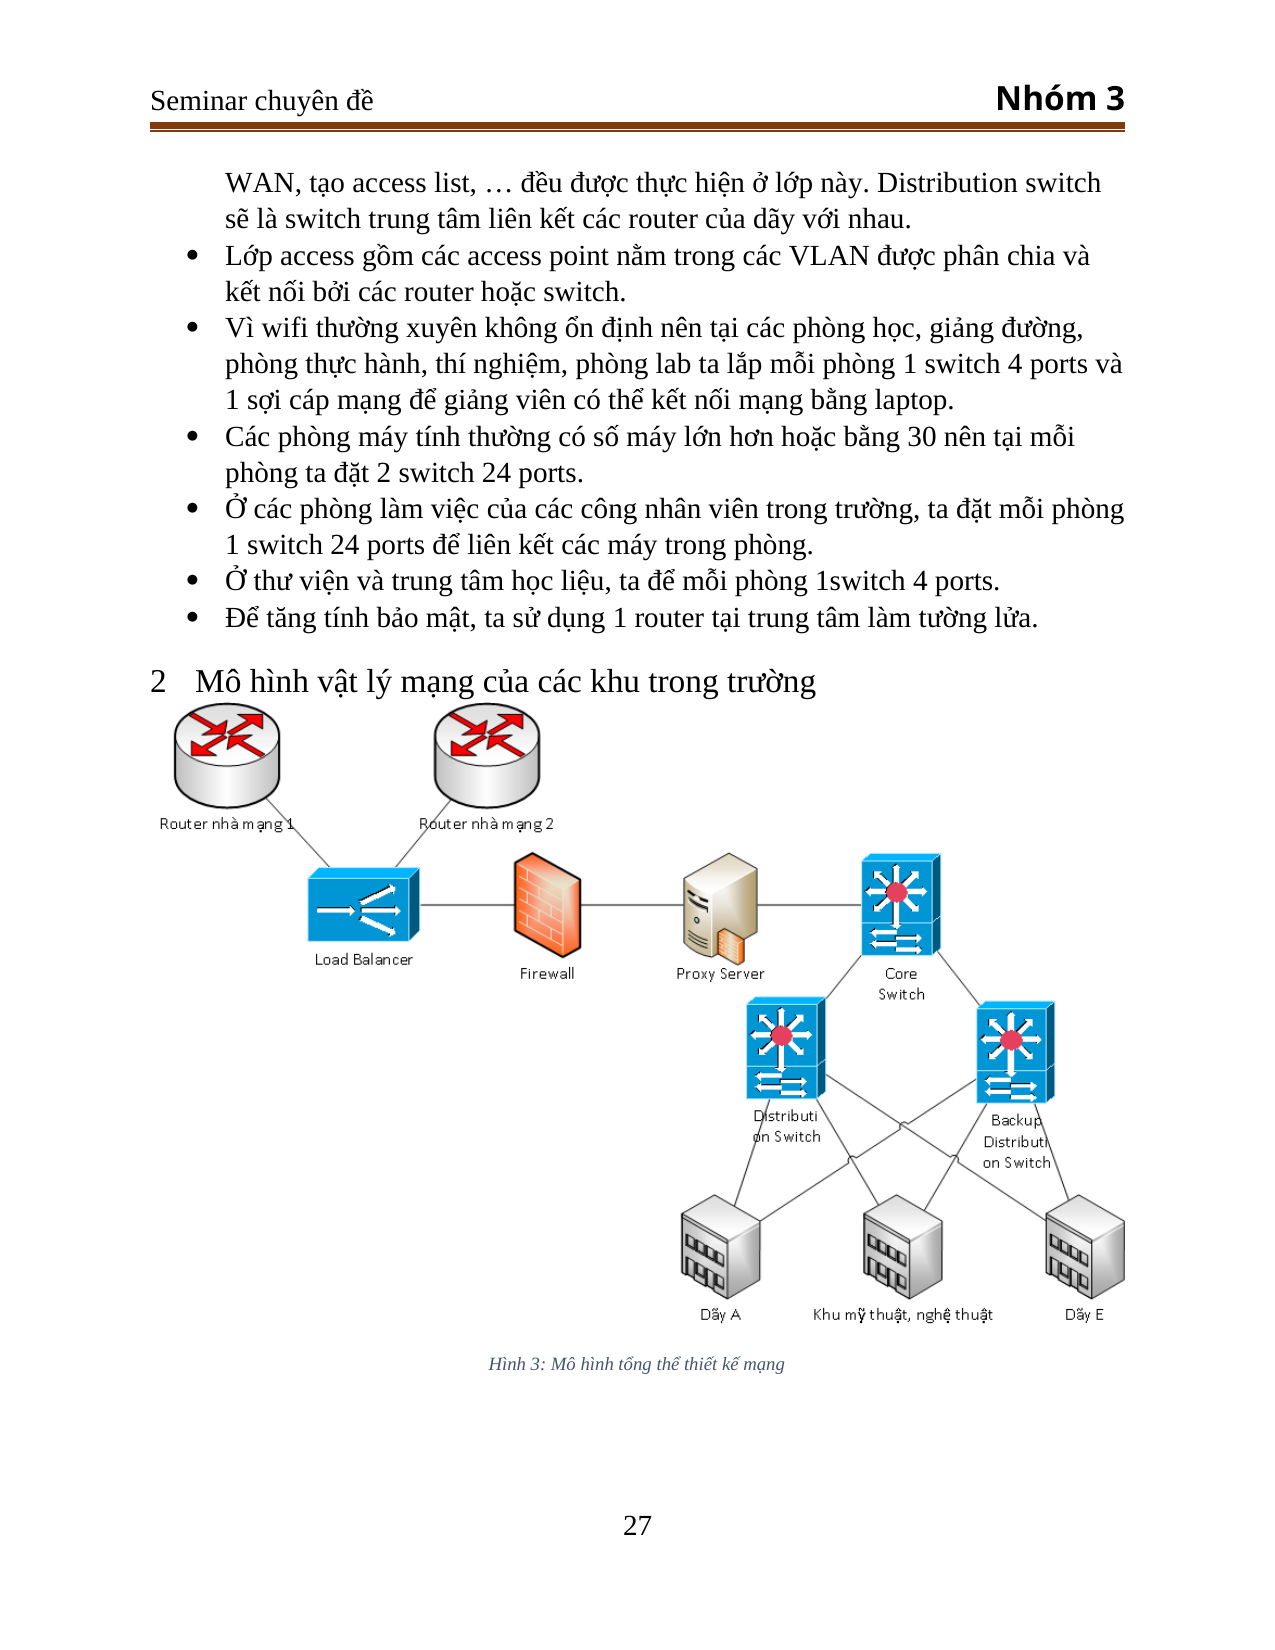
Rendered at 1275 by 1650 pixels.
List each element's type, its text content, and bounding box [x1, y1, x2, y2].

list Vì wifi thường xuyên không ổn định nên tại các phòng học, giảng đường, phòng thực hành, thí nghiệm, phòng lab ta lắp mỗi phòng 1 switch 4 ports và 1 sợi cáp mạng để giảng viên có thể kết nối mạng bằng laptop. [187, 310, 1125, 416]
list Ở thư viện và trung tâm học liệu, ta để mỗi phòng 1switch 4 ports. [187, 563, 1125, 597]
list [187, 165, 1125, 235]
subtitle Mô hình vật lý mạng của các khu trong trường [150, 661, 1125, 699]
list Để tăng tính bảo mật, ta sử dụng 1 router tại trung tâm làm tường lửa. [187, 600, 1125, 633]
list Ở các phòng làm việc của các công nhân viên trong trường, ta đặt mỗi phòng 1 switch 24 ports để liên kết các máy trong phòng. [187, 491, 1125, 561]
text Hình 3: Mô hình tổng thể thiết kế mạng [150, 1353, 1125, 1374]
picture [150, 702, 1125, 1334]
list Các phòng máy tính thường có số máy lớn hơn hoặc bằng 30 nên tại mỗi phòng ta đặt 2 switch 24 ports. [187, 419, 1125, 488]
list Lớp access gồm các access point nằm trong các VLAN được phân chia và kết nối bởi các router hoặc switch. [187, 238, 1125, 307]
